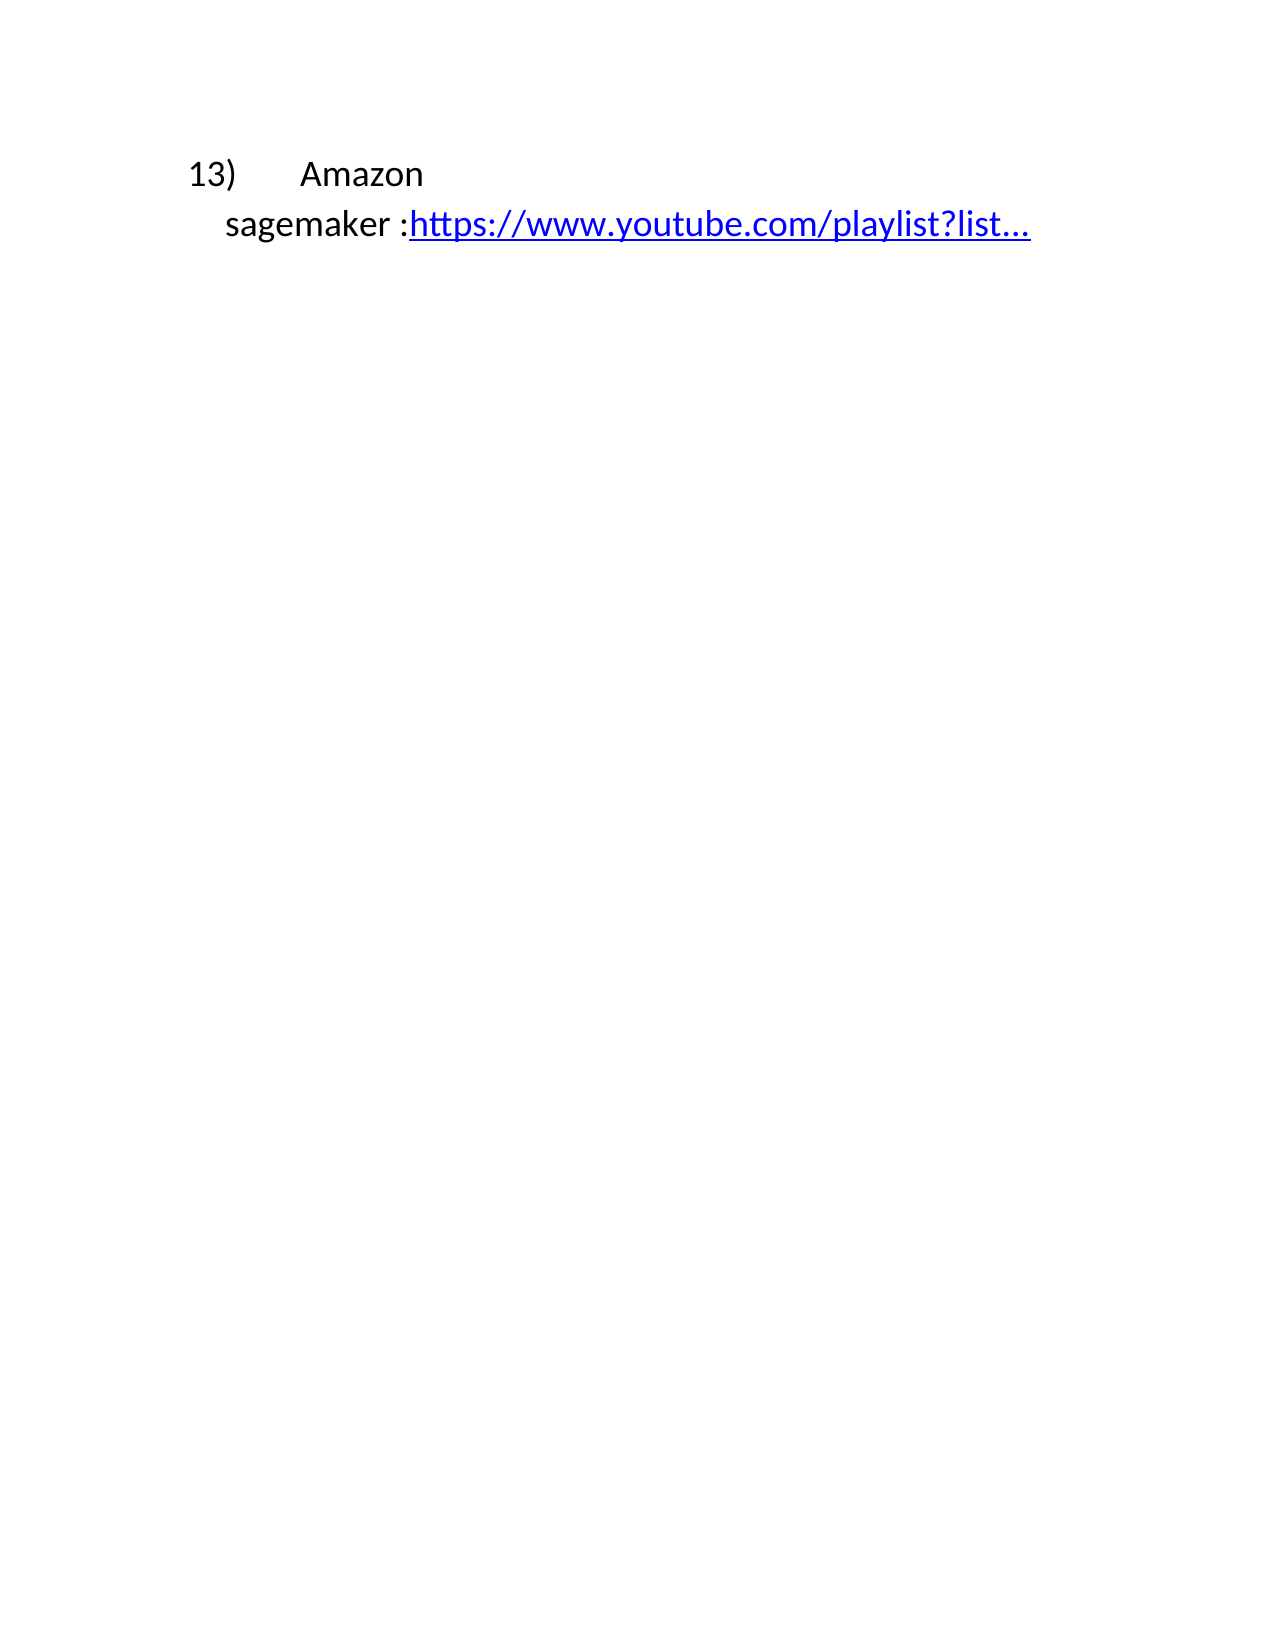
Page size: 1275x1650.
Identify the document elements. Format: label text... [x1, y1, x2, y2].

list Amazon sagemaker :https://www.youtube.com/playlist?list... [187, 150, 1125, 245]
